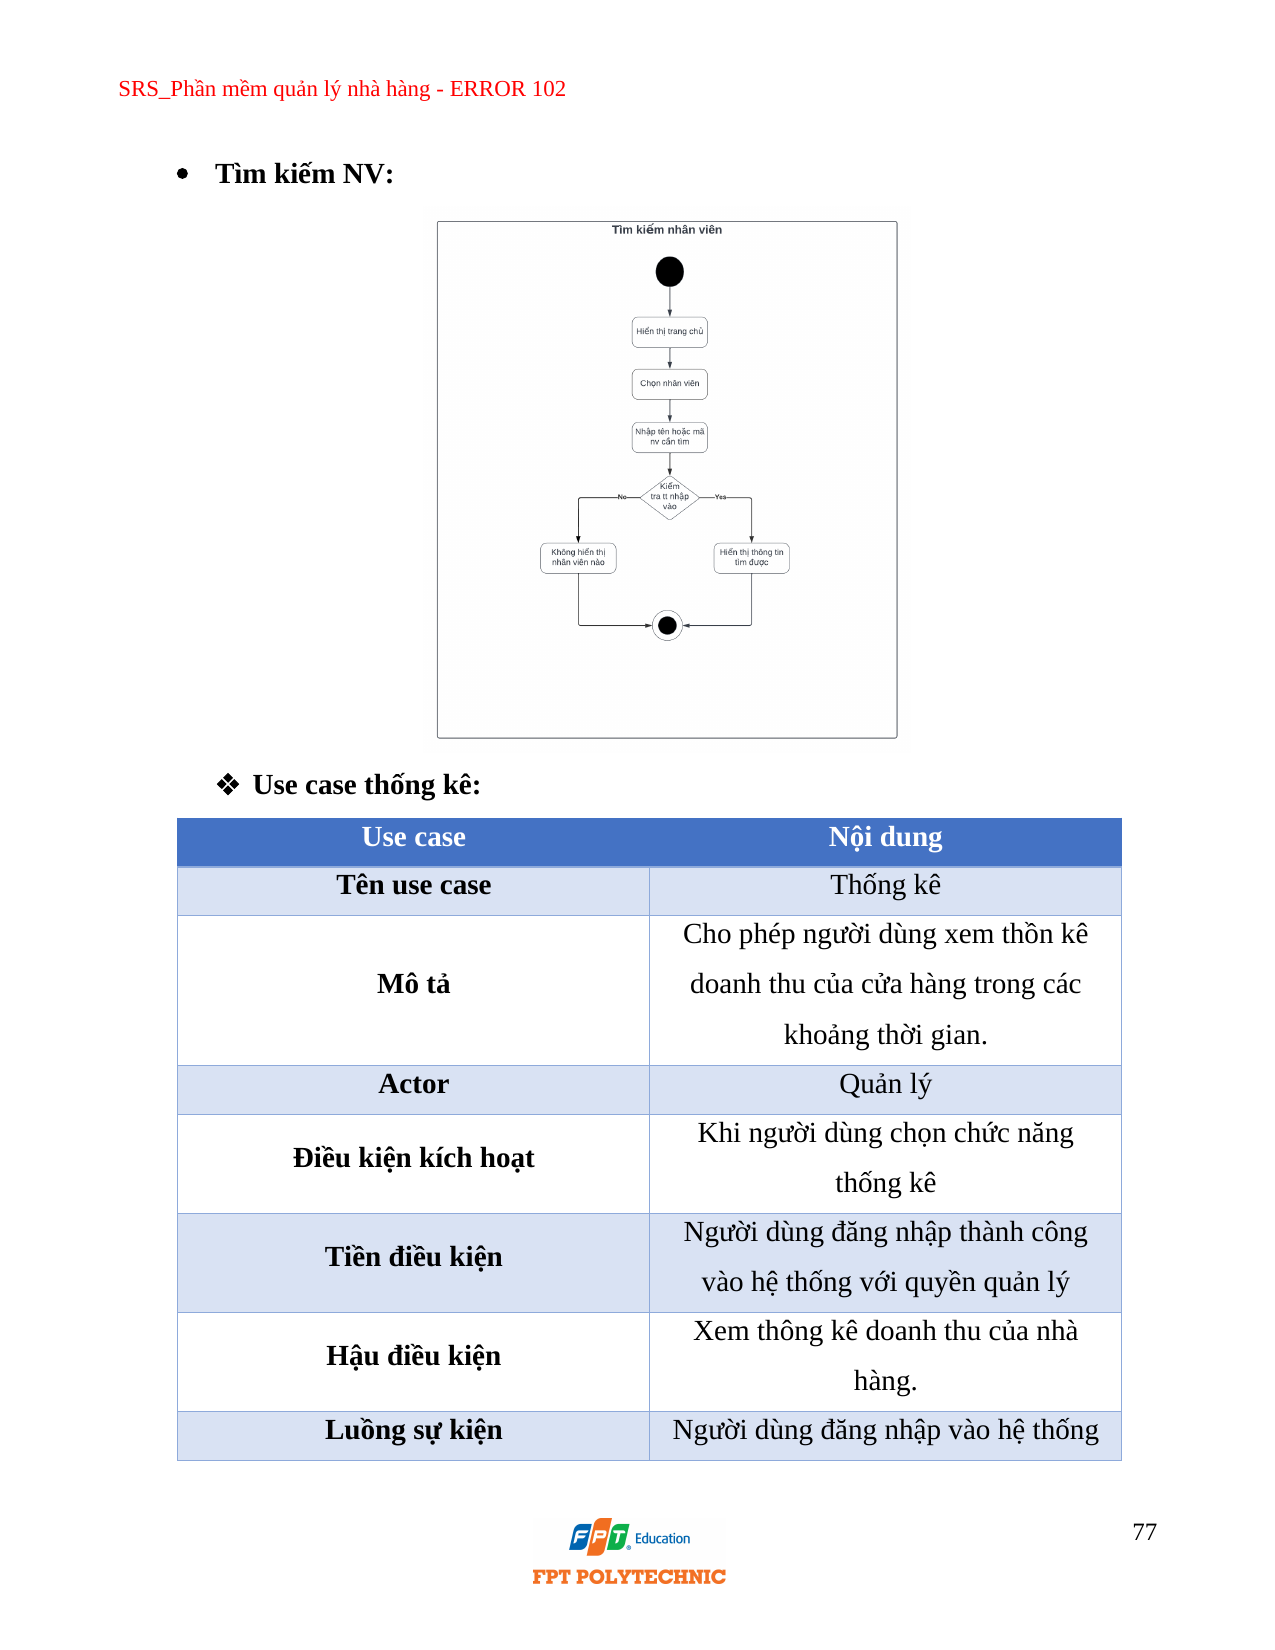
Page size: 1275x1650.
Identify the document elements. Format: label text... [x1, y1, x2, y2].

table_cell Khi người dùng chọn chức năng thống kê [650, 1115, 1121, 1213]
table_cell Hậu điều kiện [178, 1313, 649, 1411]
table_cell Tiền điều kiện [178, 1214, 649, 1312]
table_cell Thống kê [650, 868, 1121, 915]
table_cell Cho phép người dùng xem thồn kê doanh thu của cửa hàng trong các khoảng thời gian. [650, 916, 1121, 1065]
table_cell Người dùng đăng nhập thành công vào hệ thống với quyền quản lý [650, 1214, 1121, 1312]
table_cell Quản lý [650, 1066, 1121, 1114]
table_header Use case [178, 819, 649, 866]
list Tìm kiếm NV: [177, 156, 1157, 190]
table_cell Điều kiện kích hoạt [178, 1115, 649, 1213]
table_cell Luồng sự kiện [178, 1412, 649, 1460]
picture [422, 206, 912, 753]
picture [533, 1518, 726, 1584]
list Use case thống kê: [215, 767, 1157, 801]
table_cell Xem thông kê doanh thu của nhà hàng. [650, 1313, 1121, 1411]
table_cell Mô tả [178, 916, 649, 1065]
table_cell Actor [178, 1066, 649, 1114]
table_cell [650, 1412, 1121, 1460]
table_header Nội dung [650, 819, 1121, 866]
table_cell Tên use case [178, 868, 649, 915]
